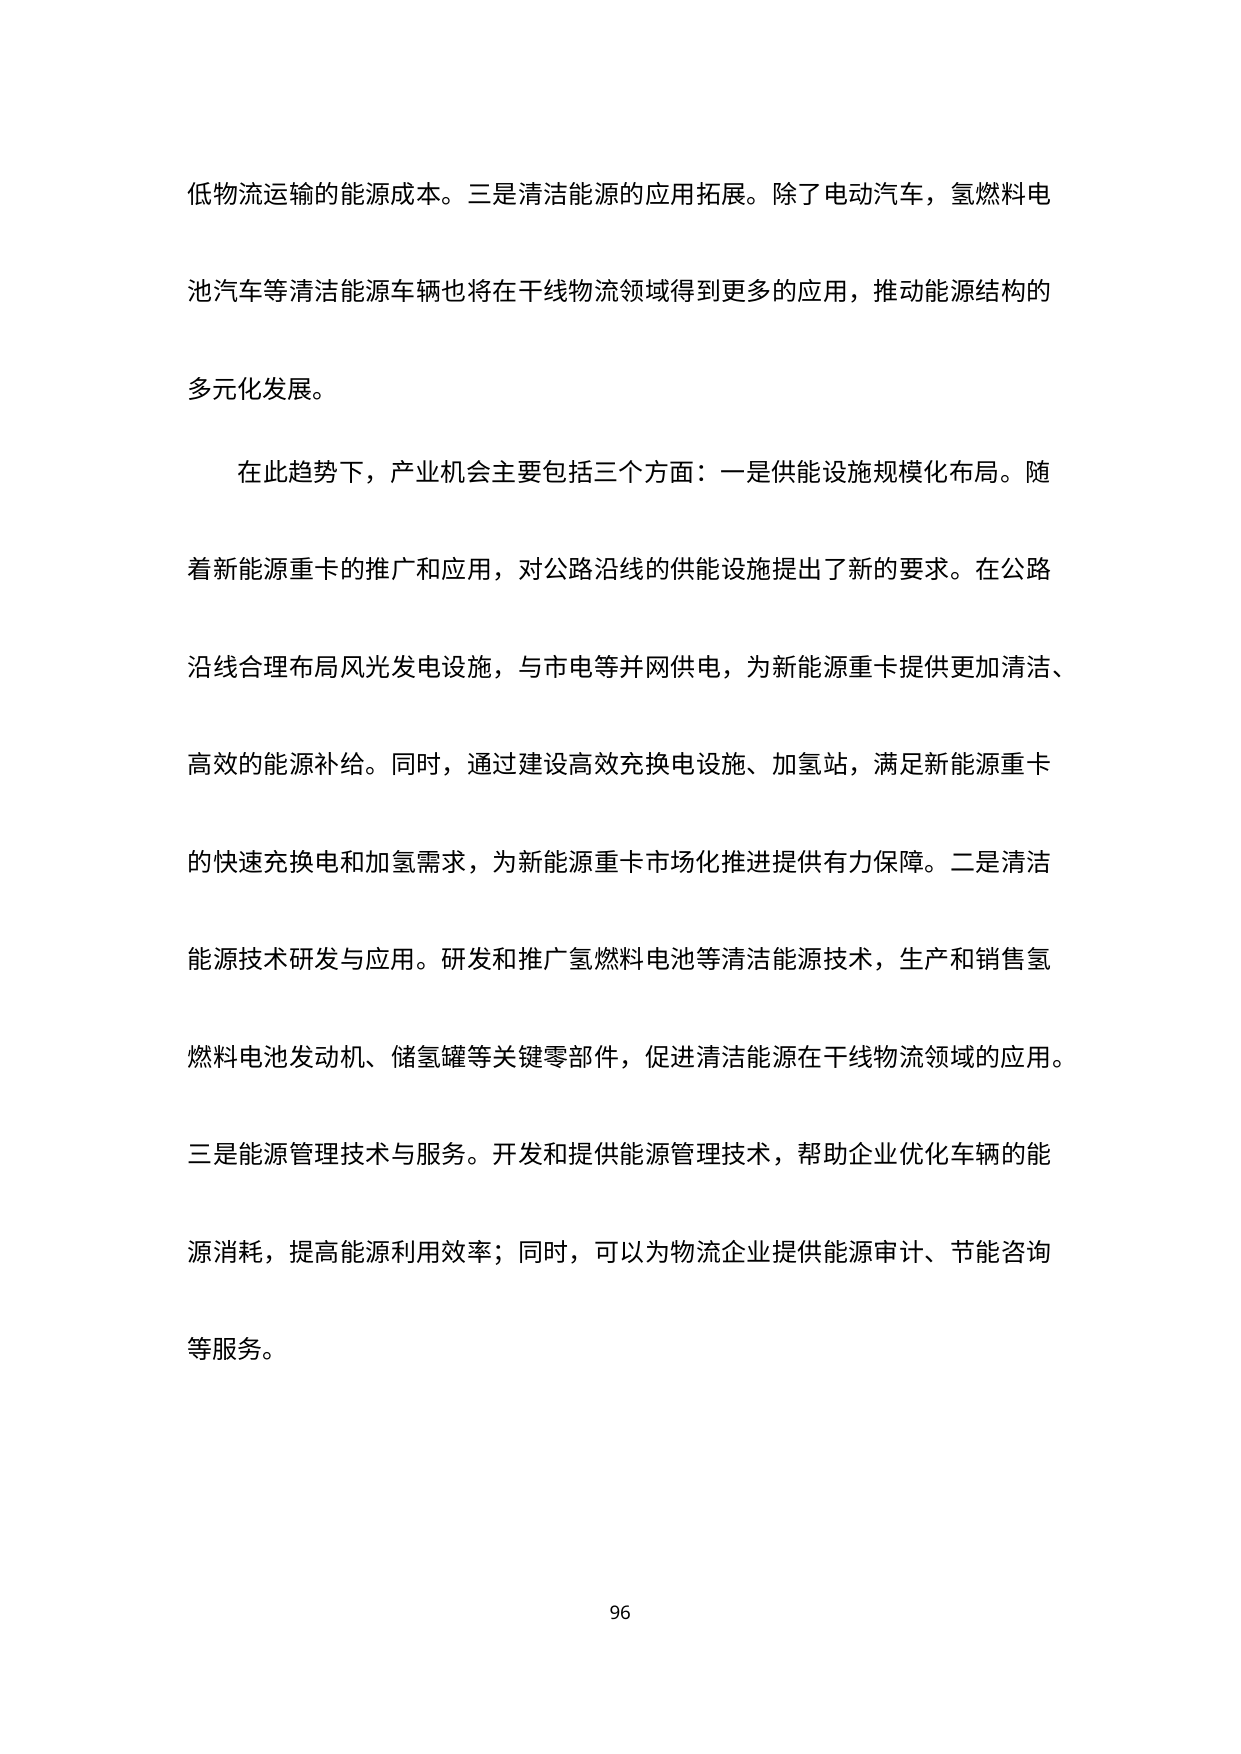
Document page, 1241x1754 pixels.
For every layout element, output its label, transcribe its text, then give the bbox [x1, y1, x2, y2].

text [187, 160, 1053, 420]
text 在此趋势下，产业机会主要包括三个方面：一是供能设施规模化布局。随着新能源重卡的推广和应用，对公路沿线的供能设施提出了新的要求。在公路沿线合理布局风光发电设施，与市电等并网供电，为新能源重卡提供更加清洁、高效的能源补给。同时，通过建设高效充换电设施、加氢站，满足新能源重卡的快速充换电和加氢需求，为新能源重卡市场化推进提供有力保障。二是清洁能源技术研发与应用。研发和推广氢燃料电池等清洁能源技术，生产和销售氢燃料电池发动机、储氢罐等关键零部件，促进清洁能源在干线物流领域的应用。三是能源管理技术与服务。开发和提供能源管理技术，帮助企业优化车辆的能源消耗，提高能源利用效率；同时，可以为物流企业提供能源审计、节能咨询等服务。 [187, 438, 1053, 1380]
